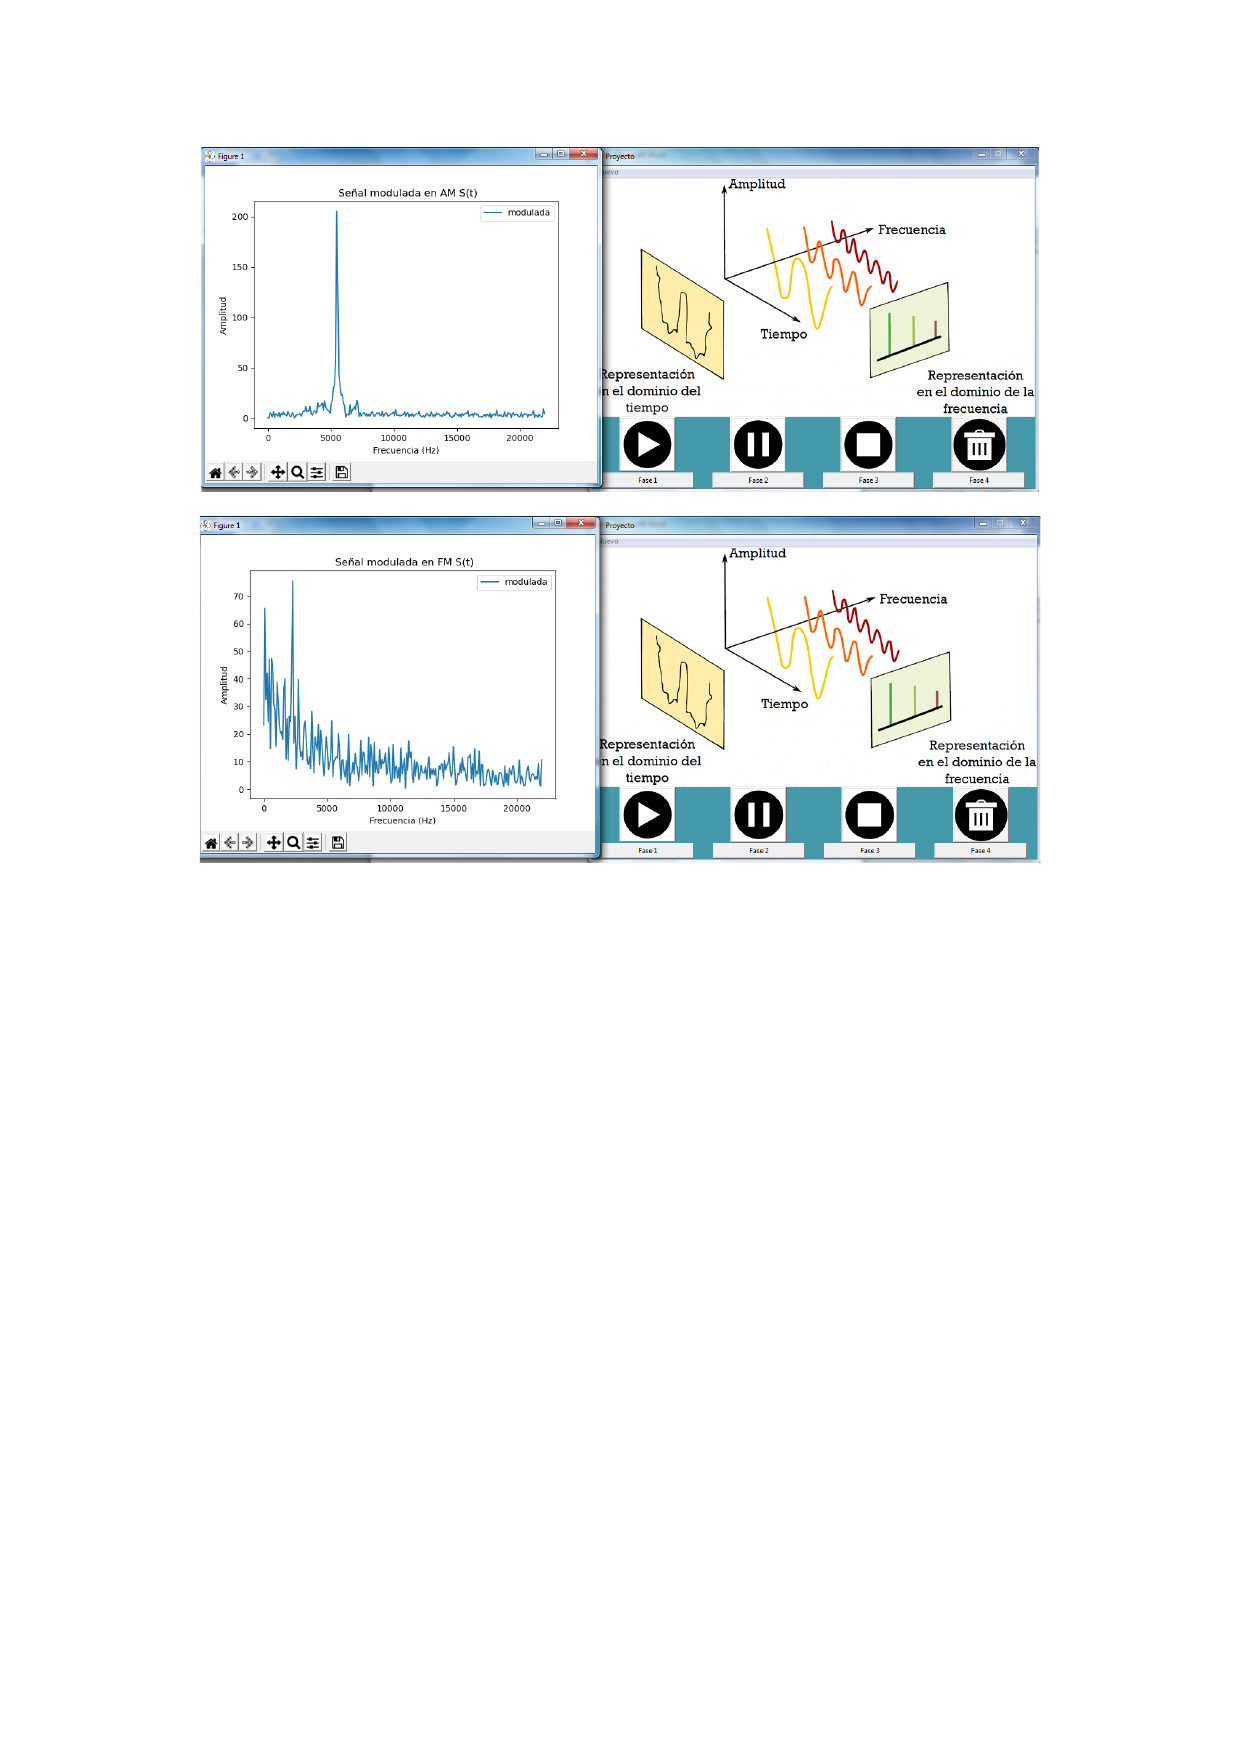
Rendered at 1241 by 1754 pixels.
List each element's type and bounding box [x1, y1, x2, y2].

picture [199, 516, 1041, 863]
picture [201, 147, 1039, 492]
